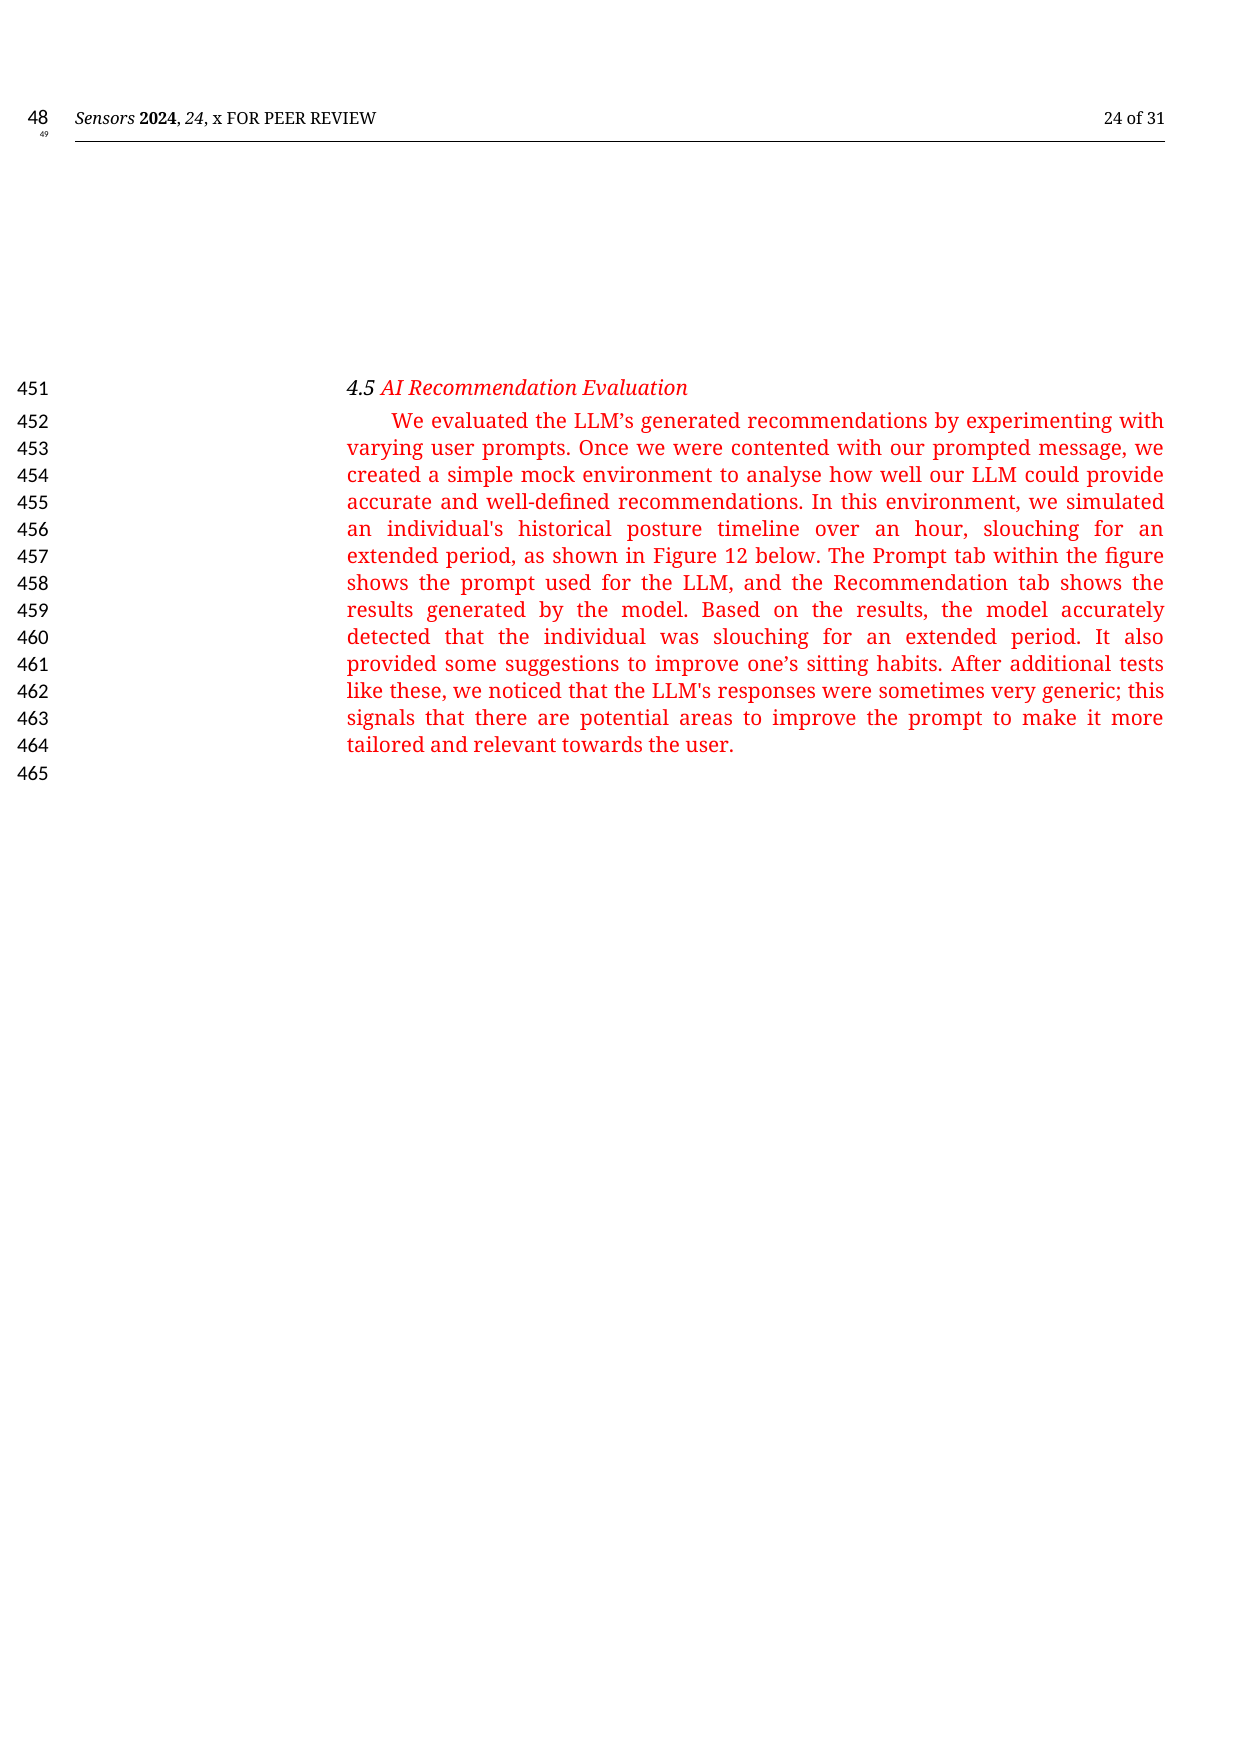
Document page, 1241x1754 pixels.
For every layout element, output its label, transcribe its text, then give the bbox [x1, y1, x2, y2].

subtitle 4.5 AI Recommendation Evaluation [347, 374, 1165, 401]
text We evaluated the LLM’s generated recommendations by experimenting with varying user prompts. Once we were contented with our prompted message, we created a simple mock environment to analyse how well our LLM could provide accurate and well-defined recommendations. In this environment, we simulated an individual's historical posture timeline over an hour, slouching for an extended period, as shown in Figure 12 below. The Prompt tab within the figure shows the prompt used for the LLM, and the Recommendation tab shows the results generated by the model. Based on the results, the model accurately detected that the individual was slouching for an extended period. It also provided some suggestions to improve one’s sitting habits. After additional tests like these, we noticed that the LLM's responses were sometimes very generic; this signals that there are potential areas to improve the prompt to make it more tailored and relevant towards the user. [347, 407, 1165, 759]
